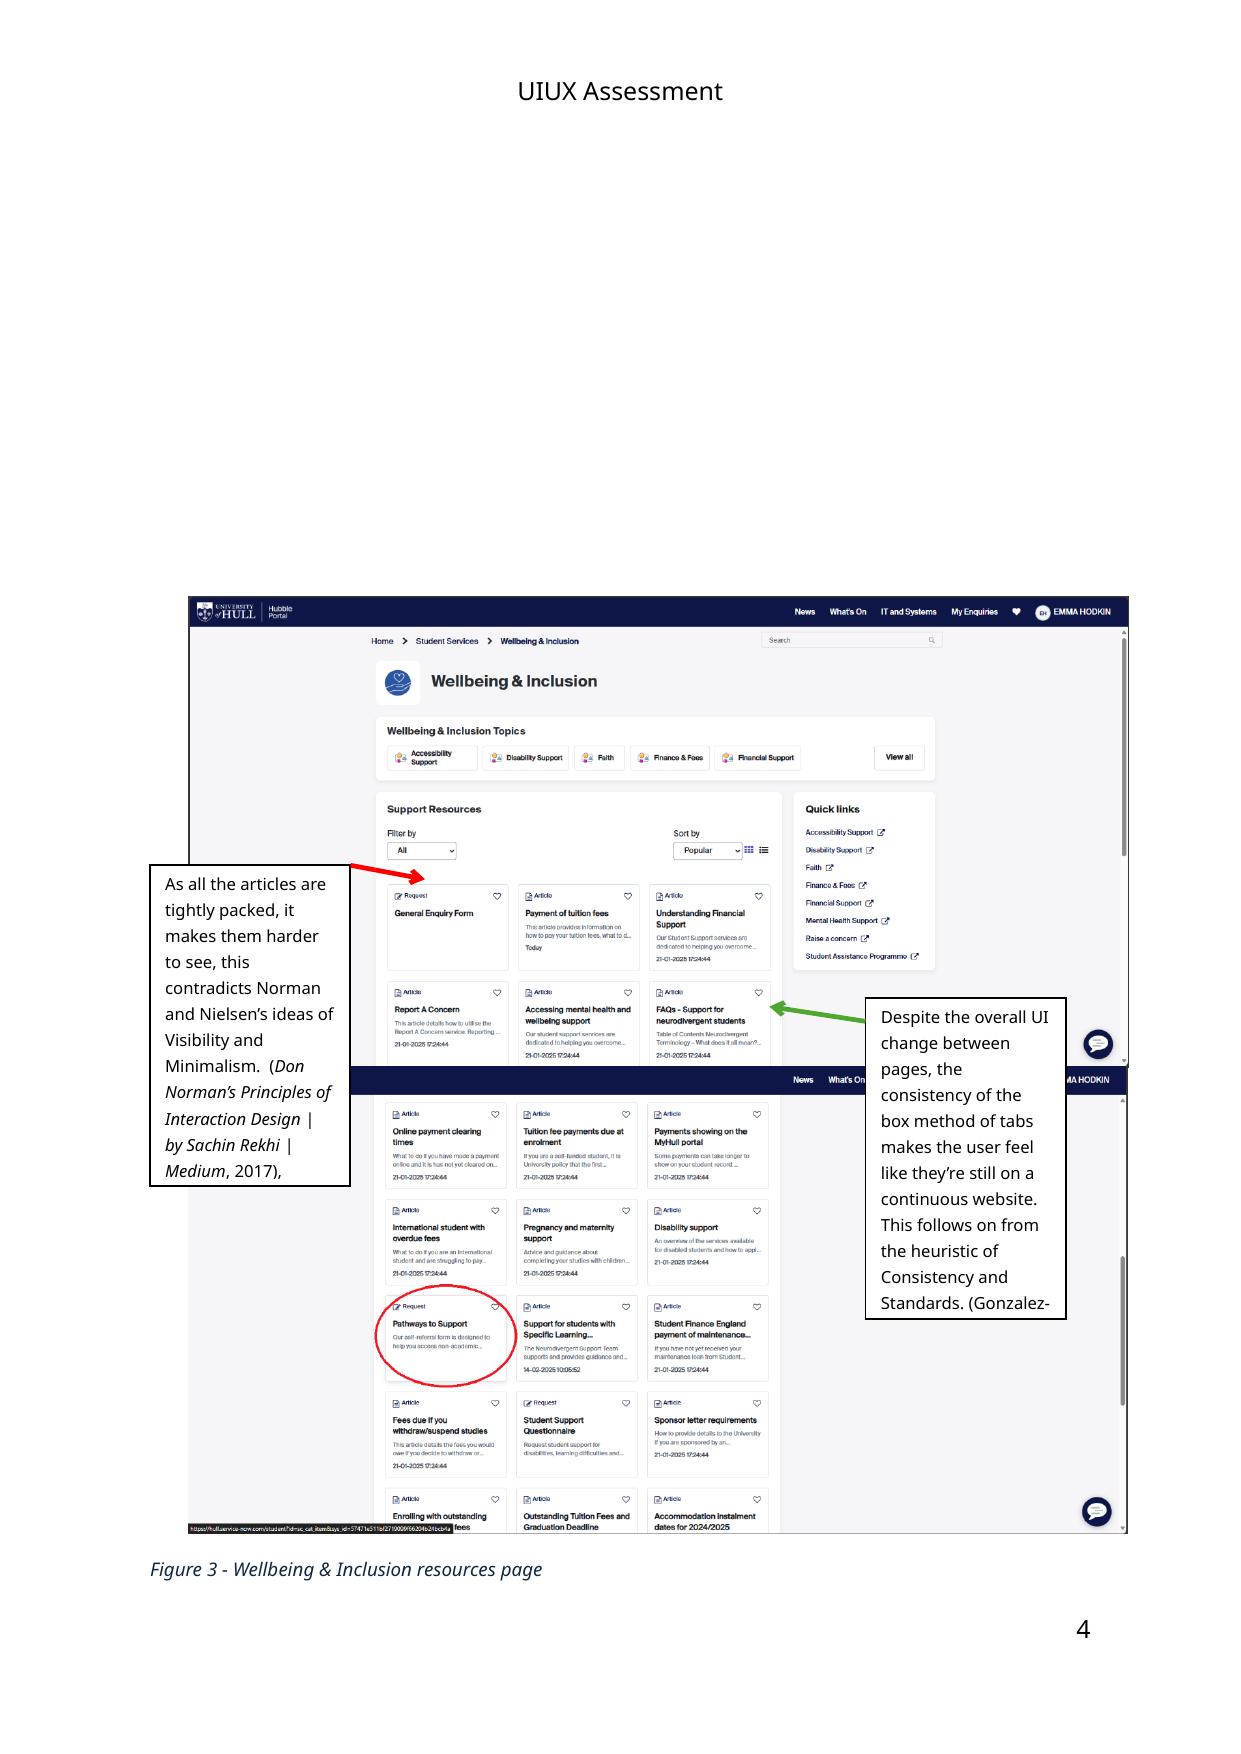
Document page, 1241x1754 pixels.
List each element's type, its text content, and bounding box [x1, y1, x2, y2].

text Figure 3 - Wellbeing & Inclusion resources page [150, 1556, 1090, 1582]
picture [188, 596, 1129, 1534]
